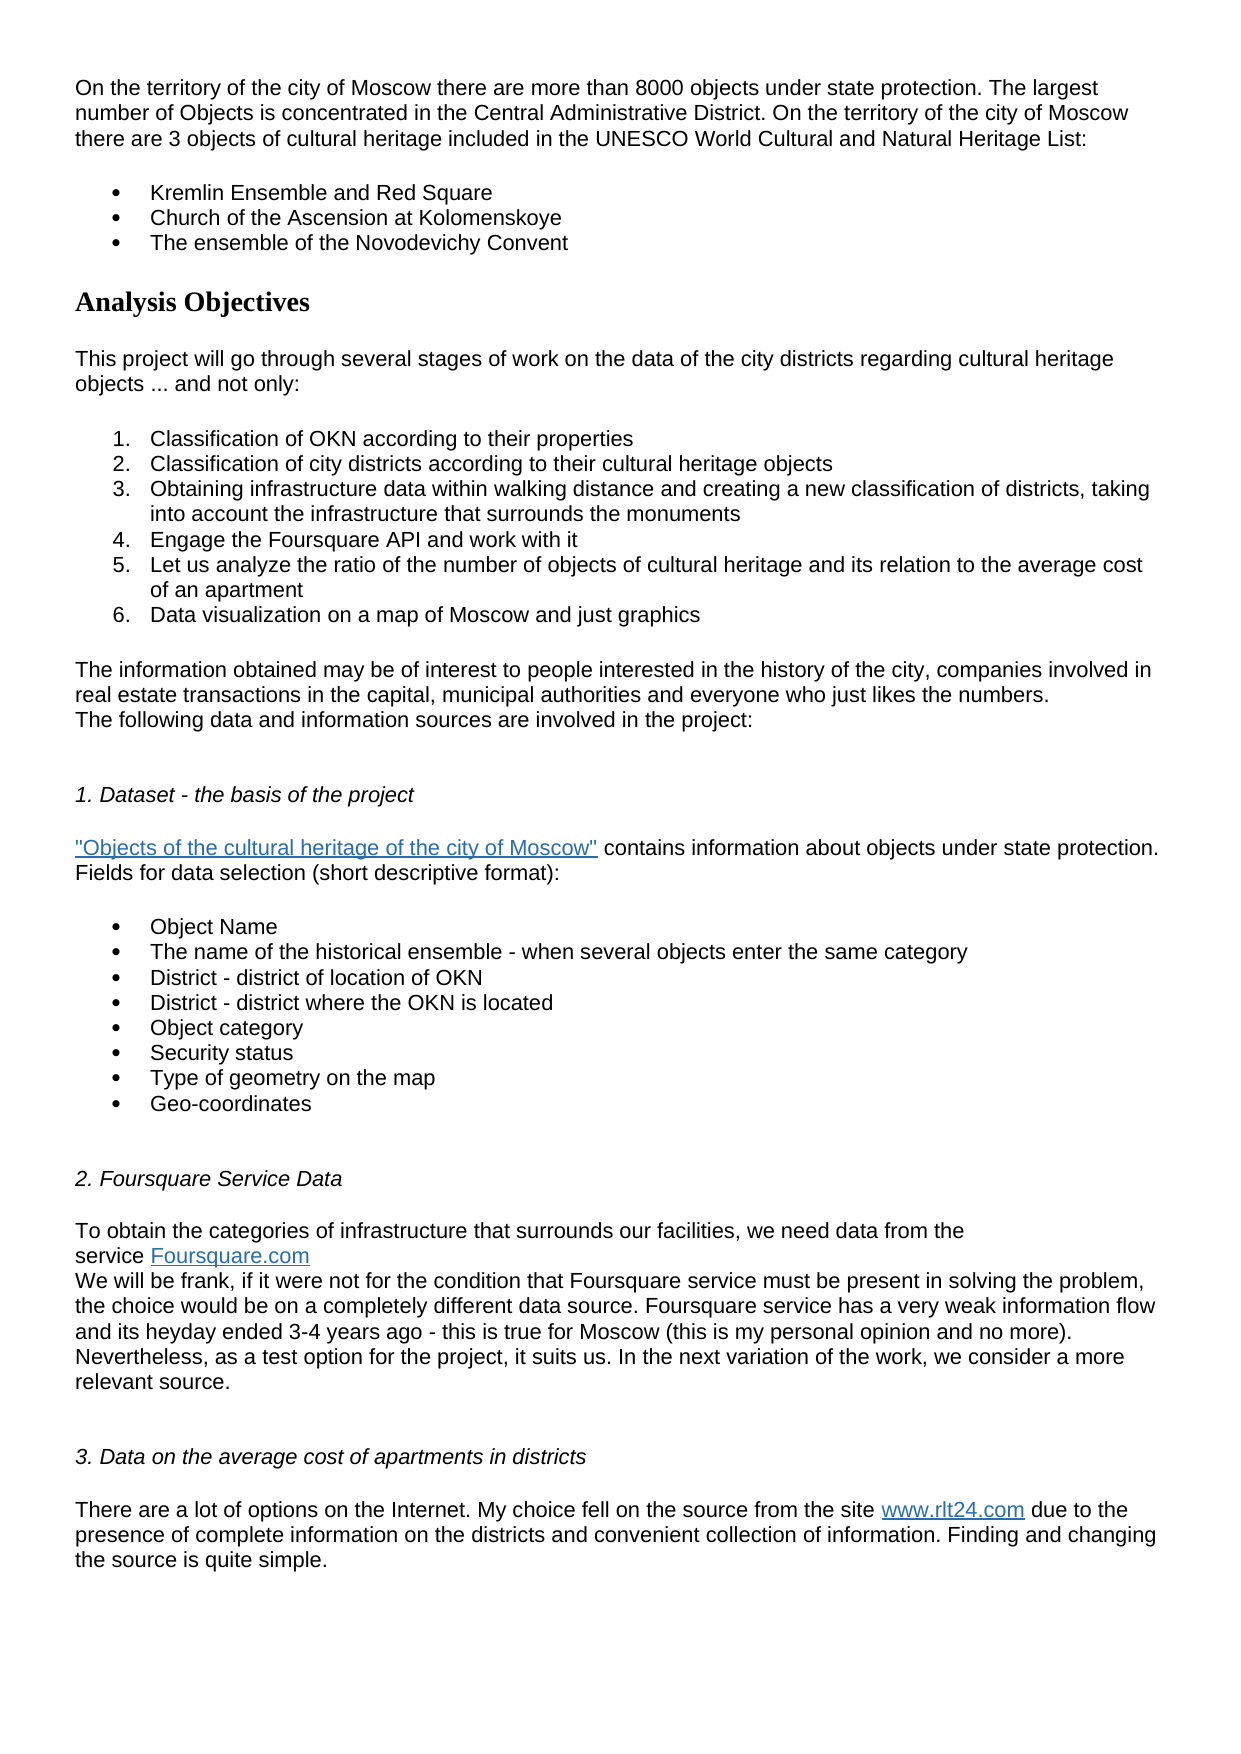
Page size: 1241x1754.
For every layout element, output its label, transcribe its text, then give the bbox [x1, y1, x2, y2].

list Let us analyze the ratio of the number of objects of cultural heritage and its relation to the average cost of an apartment [112, 552, 1165, 602]
list Data visualization on a map of Moscow and just graphics [112, 602, 1165, 627]
list Security status [112, 1040, 1165, 1065]
list Kremlin Ensemble and Red Square [112, 180, 1165, 205]
text To obtain the categories of infrastructure that surrounds our facilities, we need data from the service Foursquare.com We will be frank, if it were not for the condition that Foursquare service must be present in solving the problem, the choice would be on a completely different data source. Foursquare service has a very weak information flow and its heyday ended 3-4 years ago - this is true for Moscow (this is my personal opinion and no more). Nevertheless, as a test option for the project, it suits us. In the next variation of the work, we consider a more relevant source. [75, 1218, 1165, 1394]
list The name of the historical ensemble - when several objects enter the same category [112, 939, 1165, 964]
list Geo-coordinates [112, 1090, 1165, 1116]
list Obtaining infrastructure data within walking distance and creating a new classification of districts, taking into account the infrastructure that surrounds the monuments [112, 476, 1165, 527]
text "Objects of the cultural heritage of the city of Moscow" contains information about objects under state protection. Fields for data selection (short descriptive format): [75, 834, 1165, 885]
text The following data and information sources are involved in the project: [75, 707, 1165, 732]
subtitle 1. Dataset - the basis of the project [75, 782, 1165, 807]
list District - district of location of OKN [112, 964, 1165, 989]
list Church of the Ascension at Kolomenskoye [112, 205, 1165, 230]
text There are a lot of options on the Internet. My choice fell on the source from the site www.rlt24.com due to the presence of complete information on the districts and convenient collection of information. Finding and changing the source is quite simple. [75, 1496, 1165, 1572]
list Classification of city districts according to their cultural heritage objects [112, 451, 1165, 476]
list Object category [112, 1015, 1165, 1040]
text The information obtained may be of interest to people interested in the history of the city, companies involved in real estate transactions in the capital, municipal authorities and everyone who just likes the numbers. [75, 657, 1165, 707]
list The ensemble of the Novodevichy Convent [112, 230, 1165, 255]
text On the territory of the city of Moscow there are more than 8000 objects under state protection. The largest number of Objects is concentrated in the Central Administrative District. On the territory of the city of Moscow there are 3 objects of cultural heritage included in the UNESCO World Cultural and Natural Heritage List: [75, 75, 1165, 151]
text This project will go through several stages of work on the data of the city districts regarding cultural heritage objects ... and not only: [75, 346, 1165, 397]
subtitle 2. Foursquare Service Data [75, 1166, 1165, 1191]
list Engage the Foursquare API and work with it [112, 527, 1165, 552]
list Classification of OKN according to their properties [112, 426, 1165, 451]
list District - district where the OKN is located [112, 989, 1165, 1015]
list Object Name [112, 914, 1165, 939]
subtitle 3. Data on the average cost of apartments in districts [75, 1444, 1165, 1469]
list Type of geometry on the map [112, 1065, 1165, 1090]
subtitle Analysis Objectives [75, 284, 1165, 317]
